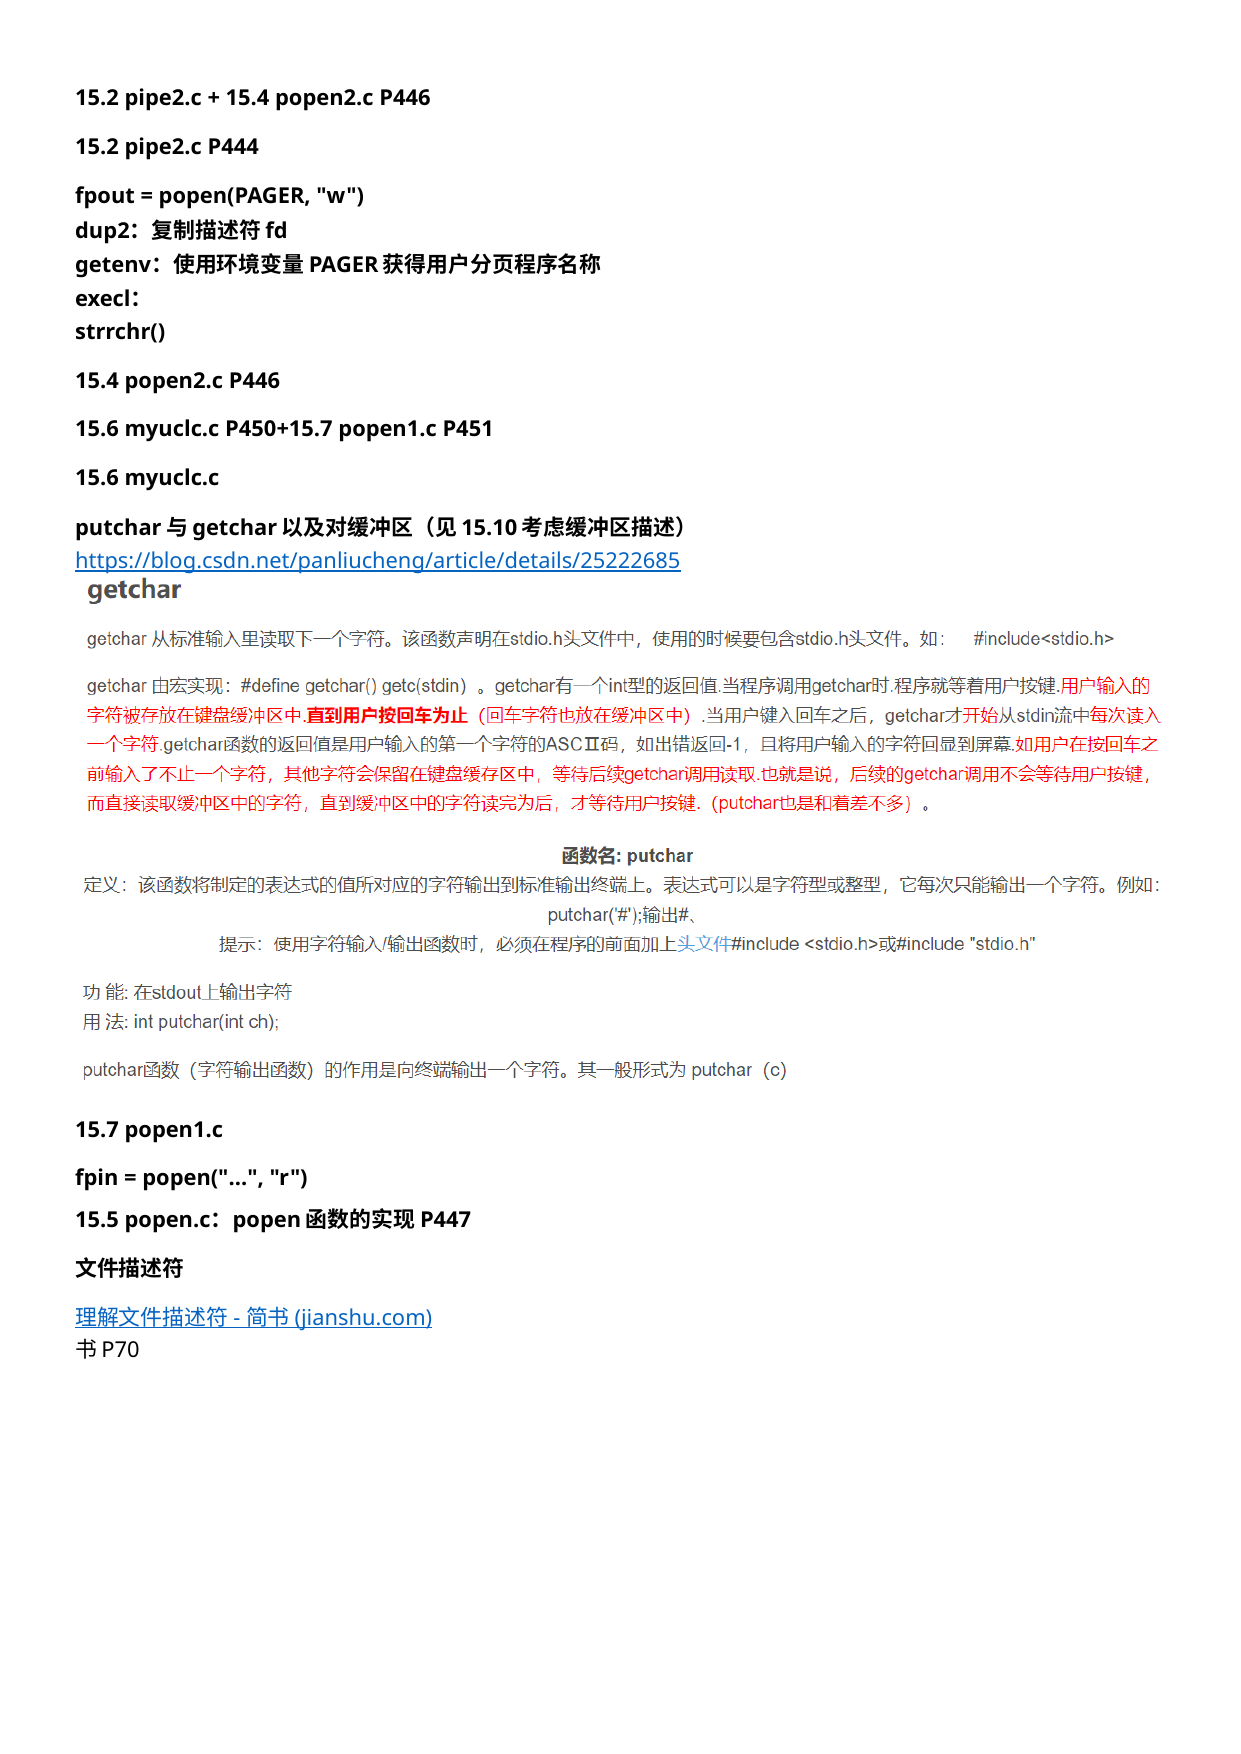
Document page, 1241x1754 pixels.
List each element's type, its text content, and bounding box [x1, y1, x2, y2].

subtitle 15.4 popen2.c P446 [75, 363, 1165, 396]
subtitle 15.2 pipe2.c P444 [75, 129, 1165, 162]
subtitle 15.7 popen1.c [75, 1112, 1165, 1145]
subtitle 15.6 myuclc.c [75, 461, 1165, 493]
subtitle 15.2 pipe2.c + 15.4 popen2.c P446 [75, 81, 1165, 113]
subtitle getenv：使用环境变量PAGER获得用户分页程序名称 [75, 246, 1165, 279]
subtitle fpout = popen(PAGER, "w") [75, 178, 1165, 211]
subtitle 15.5 popen.c：popen函数的实现 P447 [75, 1202, 1165, 1234]
text https://blog.csdn.net/panliucheng/article/details/25222685 [75, 543, 1165, 576]
subtitle strrchr() [75, 314, 1165, 347]
subtitle dup2：复制描述符fd [75, 212, 1165, 245]
subtitle 15.6 myuclc.c P450+15.7 popen1.c P451 [75, 412, 1165, 444]
text 理解文件描述符 - 简书 (jianshu.com) [75, 1299, 1165, 1332]
subtitle 文件描述符 [75, 1250, 1165, 1283]
subtitle execl： [75, 280, 1165, 313]
text 书P70 [75, 1332, 1165, 1364]
subtitle putchar与getchar以及对缓冲区（见15.10考虑缓冲区描述） [75, 509, 1165, 542]
subtitle fpin = popen("…", "r") [75, 1161, 1165, 1193]
